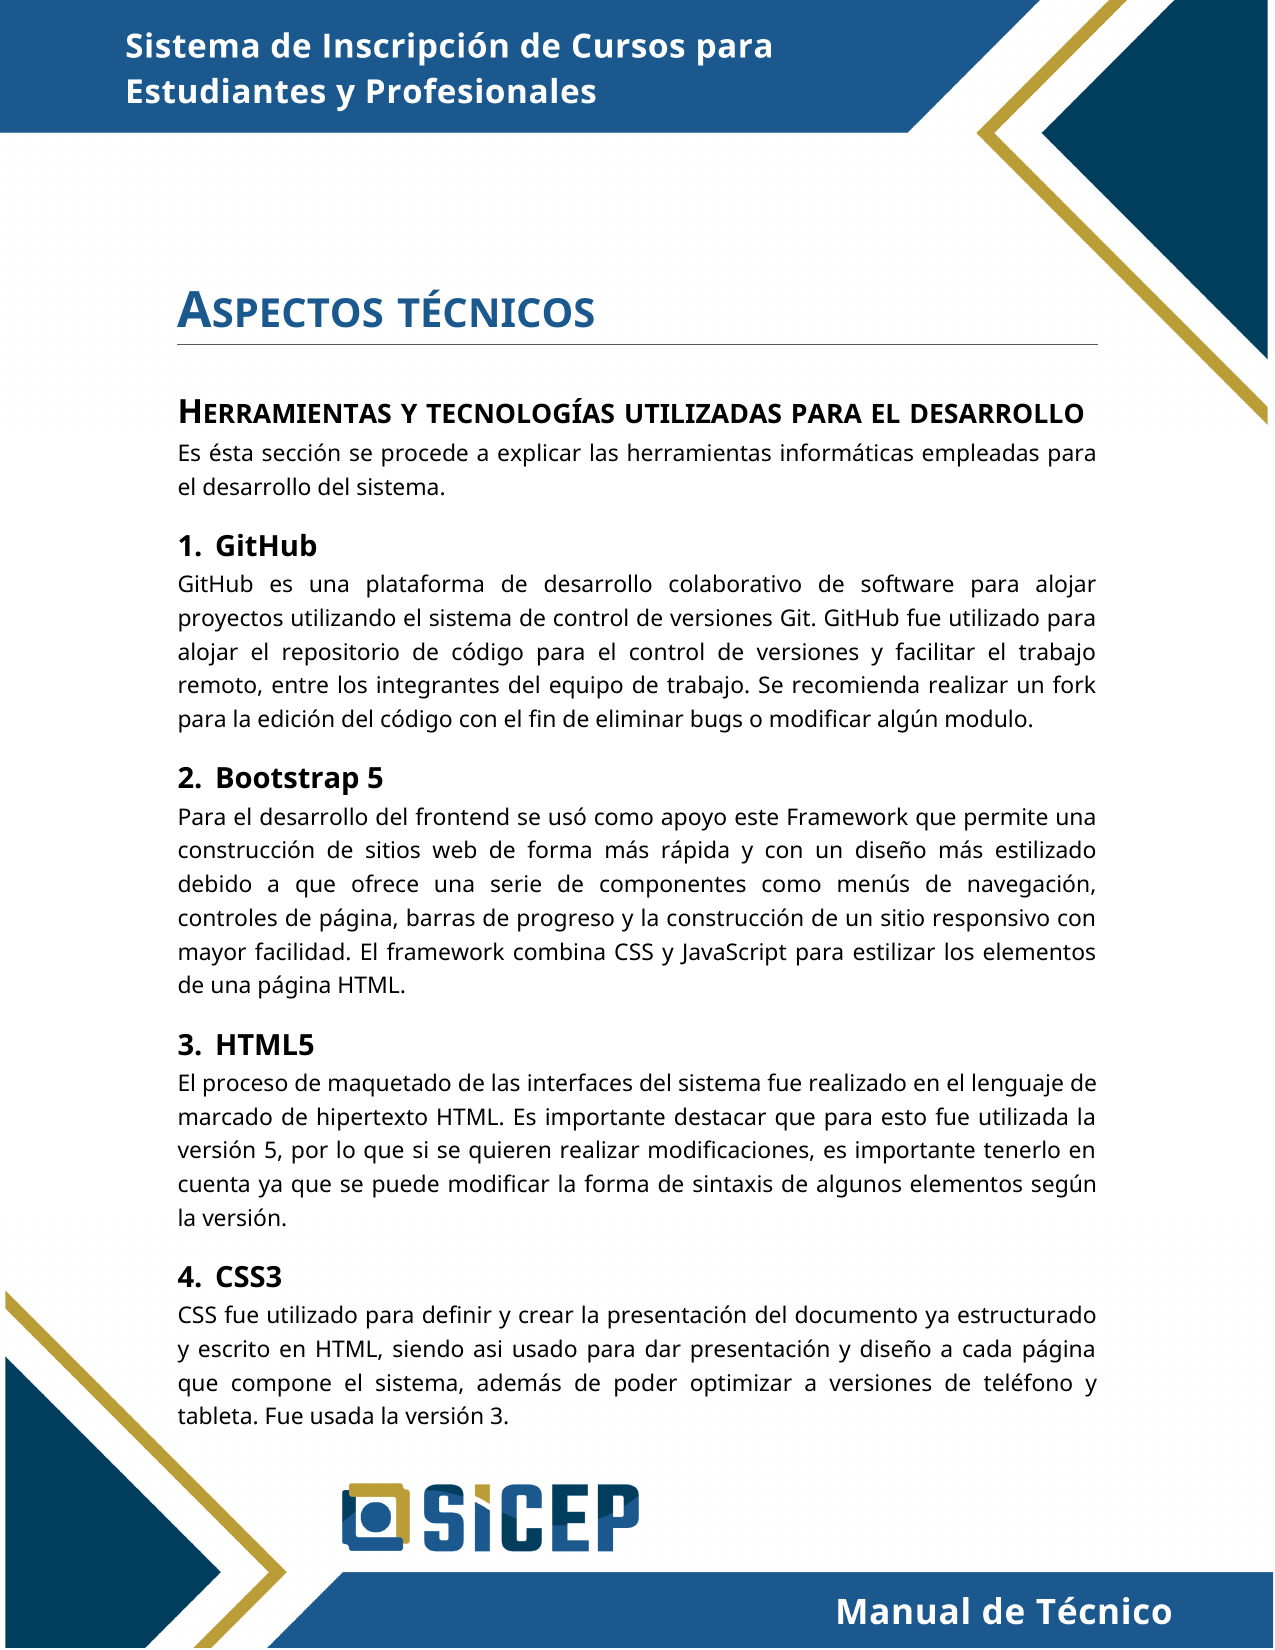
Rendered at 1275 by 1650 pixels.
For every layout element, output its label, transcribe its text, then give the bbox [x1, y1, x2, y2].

text Para el desarrollo del frontend se usó como apoyo este Framework que permite una construcción de sitios web de forma más rápida y con un diseño más estilizado debido a que ofrece una serie de componentes como menús de navegación, controles de página, barras de progreso y la construcción de un sitio responsivo con mayor facilidad. El framework combina CSS y JavaScript para estilizar los elementos de una página HTML. [177, 801, 1098, 1001]
picture [0, 0, 1268, 432]
text El proceso de maquetado de las interfaces del sistema fue realizado en el lenguaje de marcado de hipertexto HTML. Es importante destacar que para esto fue utilizada la versión 5, por lo que si se quieren realizar modificaciones, es importante tenerlo en cuenta ya que se puede modificar la forma de sintaxis de algunos elementos según la versión. [177, 1067, 1098, 1233]
text Es ésta sección se procede a explicar las herramientas informáticas empleadas para el desarrollo del sistema. [177, 437, 1098, 502]
subtitle Herramientas y tecnologías utilizadas para el desarrollo [177, 388, 1098, 433]
subtitle Aspectos técnicos [177, 274, 1098, 344]
text GitHub es una plataforma de desarrollo colaborativo de software para alojar proyectos utilizando el sistema de control de versiones Git. GitHub fue utilizado para alojar el repositorio de código para el control de versiones y facilitar el trabajo remoto, entre los integrantes del equipo de trabajo. Se recomienda realizar un fork para la edición del código con el fin de eliminar bugs o modificar algún modulo. [177, 568, 1098, 734]
subtitle HTML5 [177, 1024, 1098, 1063]
subtitle GitHub [177, 525, 1098, 565]
text CSS fue utilizado para definir y crear la presentación del documento ya estructurado y escrito en HTML, siendo asi usado para dar presentación y diseño a cada página que compone el sistema, además de poder optimizar a versiones de teléfono y tableta. Fue usada la versión 3. [177, 1299, 1098, 1432]
picture [5, 1216, 1274, 1648]
subtitle CSS3 [177, 1256, 1098, 1296]
subtitle Bootstrap 5 [177, 758, 1098, 797]
